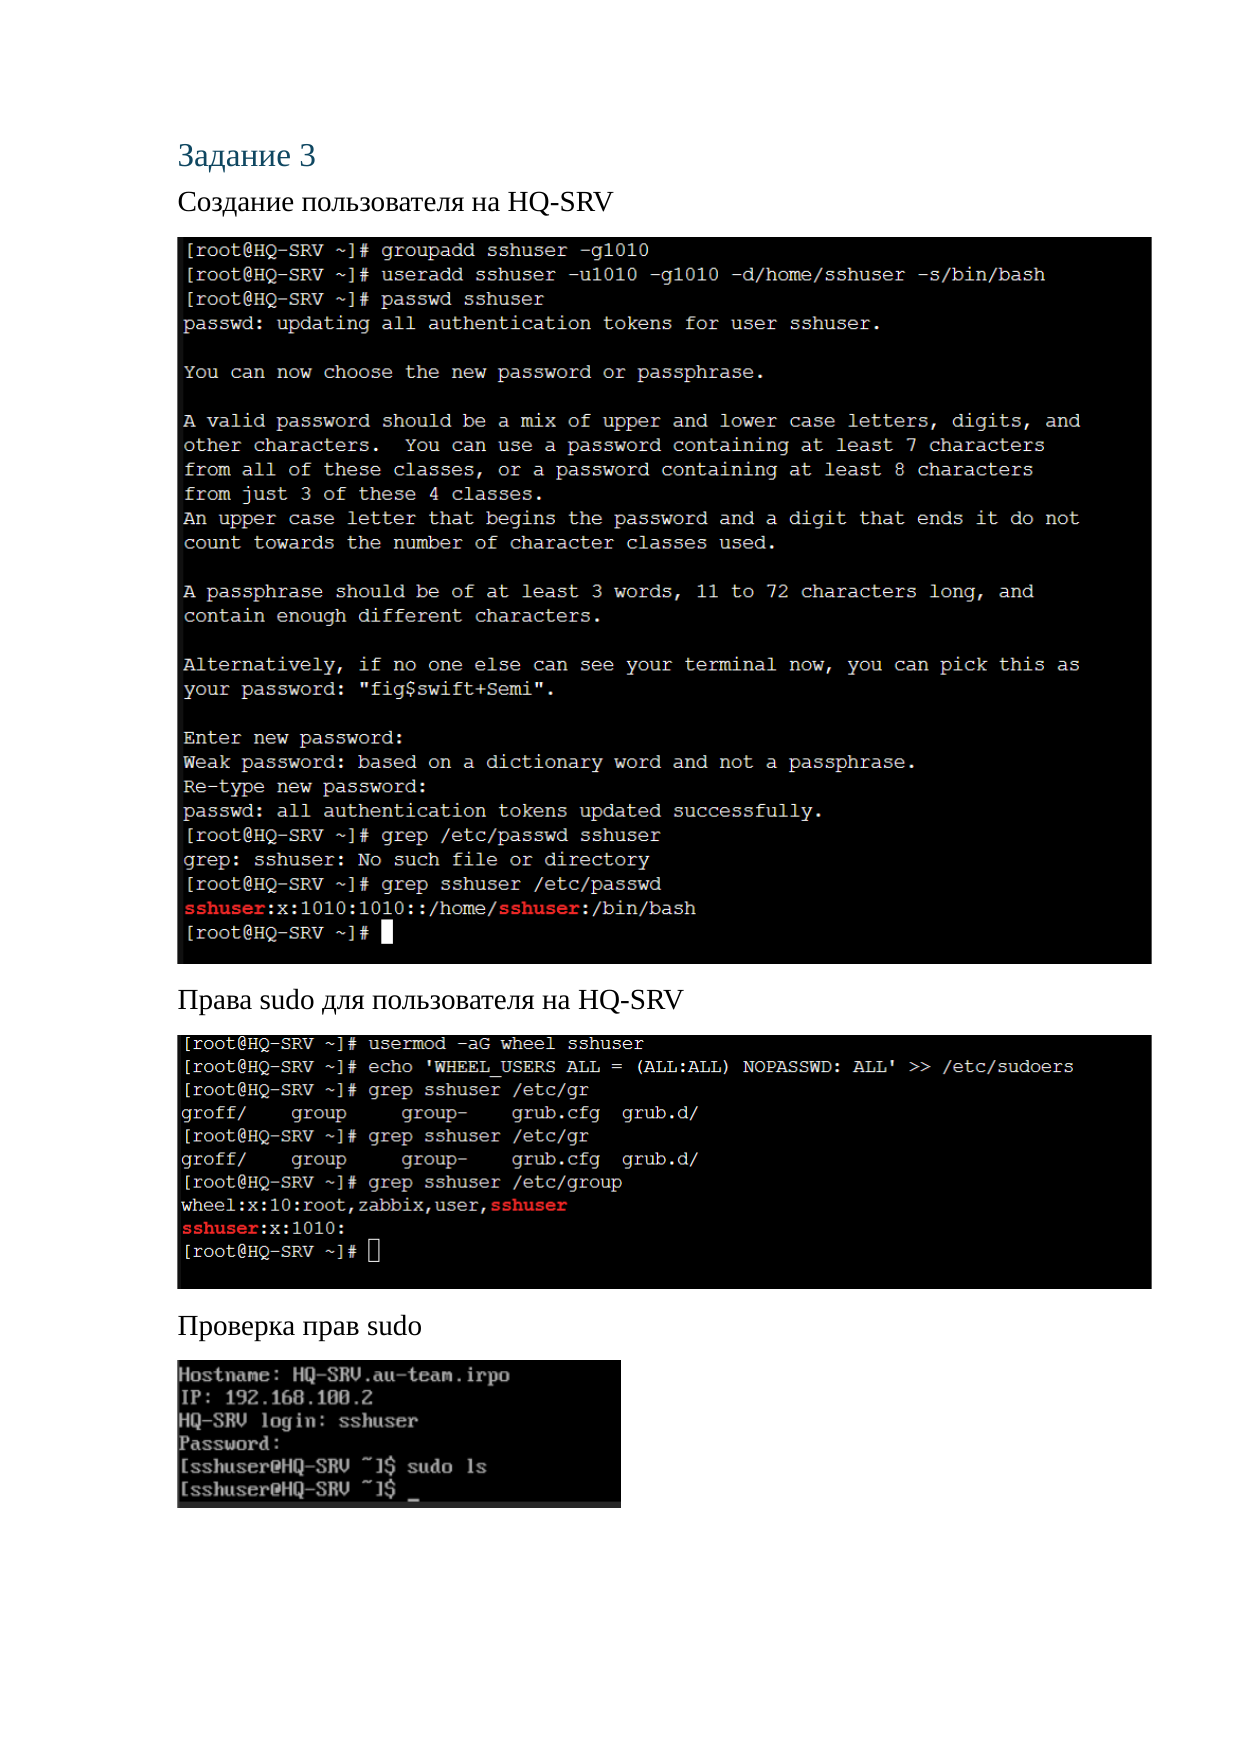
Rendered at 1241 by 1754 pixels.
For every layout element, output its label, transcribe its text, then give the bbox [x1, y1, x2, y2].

text Права sudo для пользователя на HQ-SRV [177, 982, 1152, 1016]
text Создание пользователя на HQ-SRV [177, 184, 1152, 218]
picture [177, 237, 1152, 964]
text Проверка прав sudo [177, 1308, 1152, 1341]
picture [177, 1035, 1152, 1289]
picture [177, 1360, 621, 1508]
subtitle Задание 3 [177, 135, 1152, 173]
